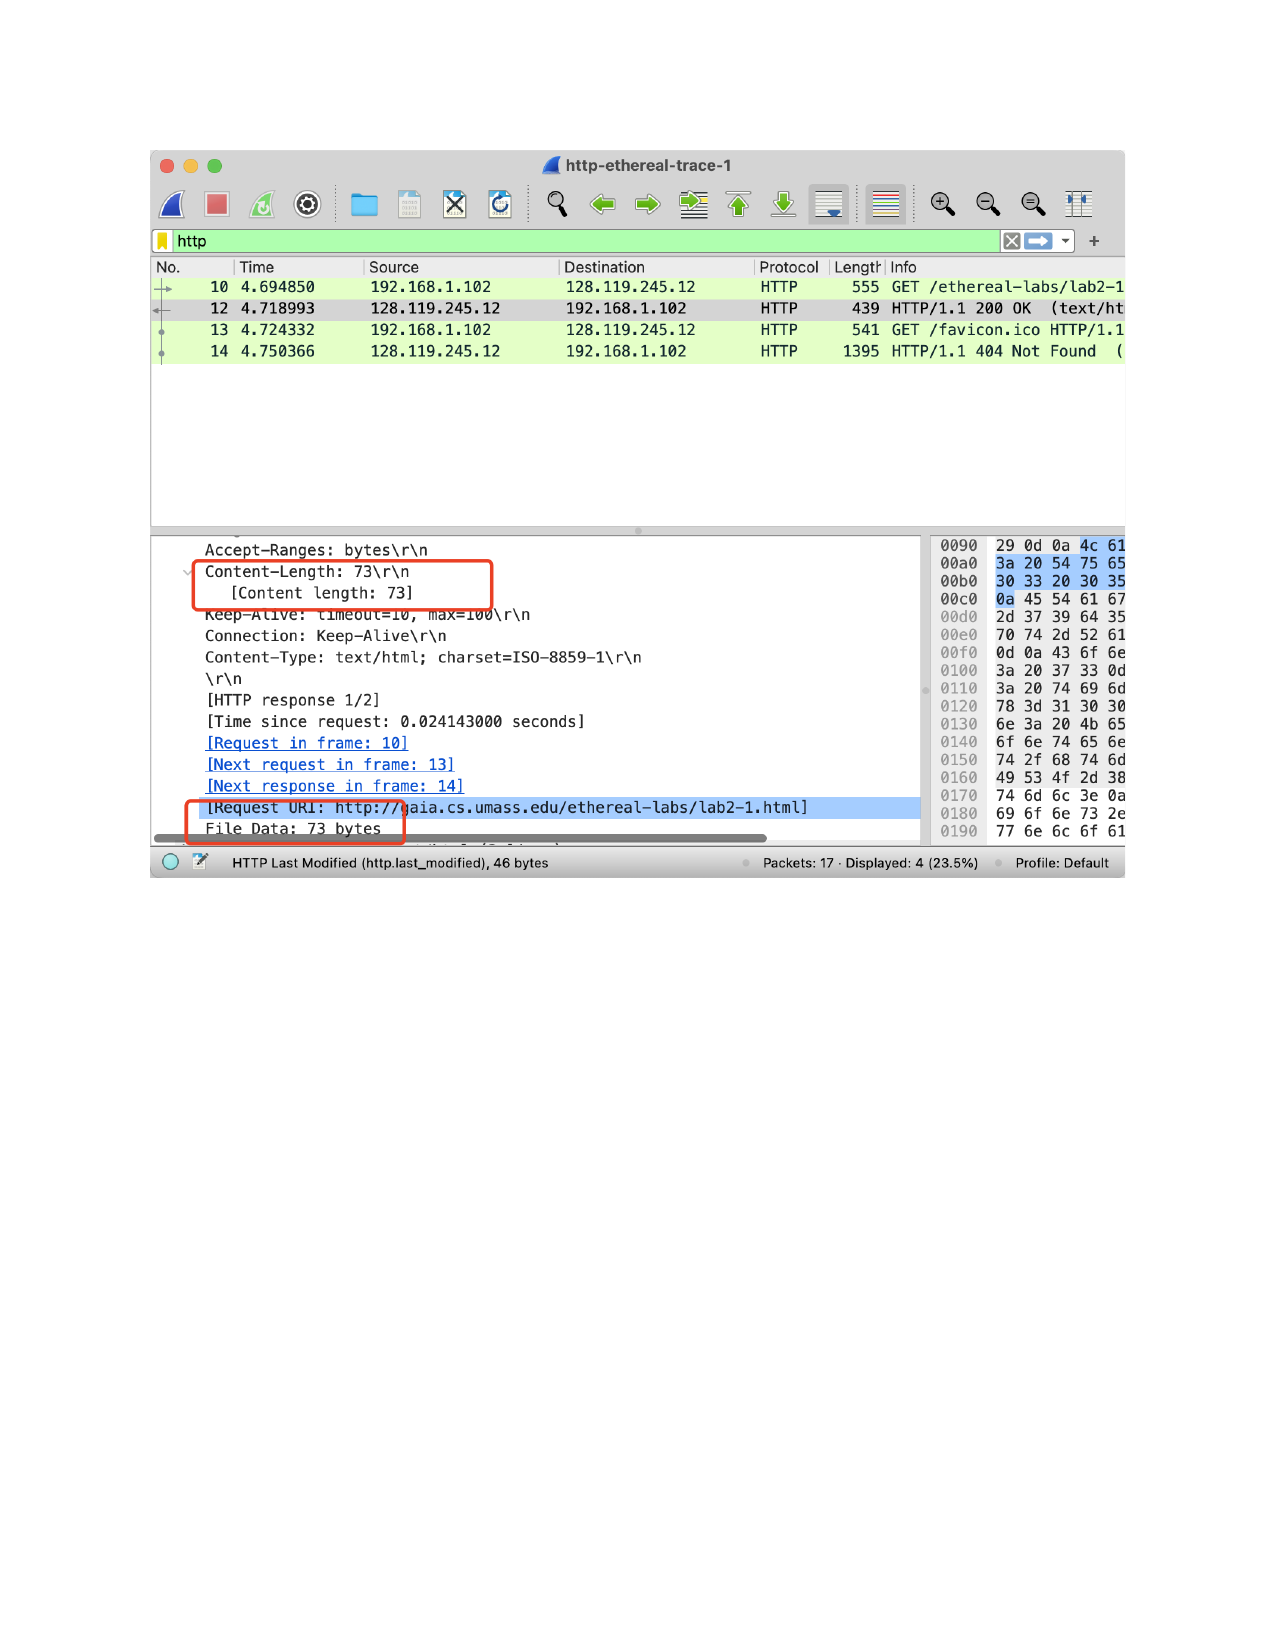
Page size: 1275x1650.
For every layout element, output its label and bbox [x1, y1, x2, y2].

picture [150, 150, 1125, 878]
